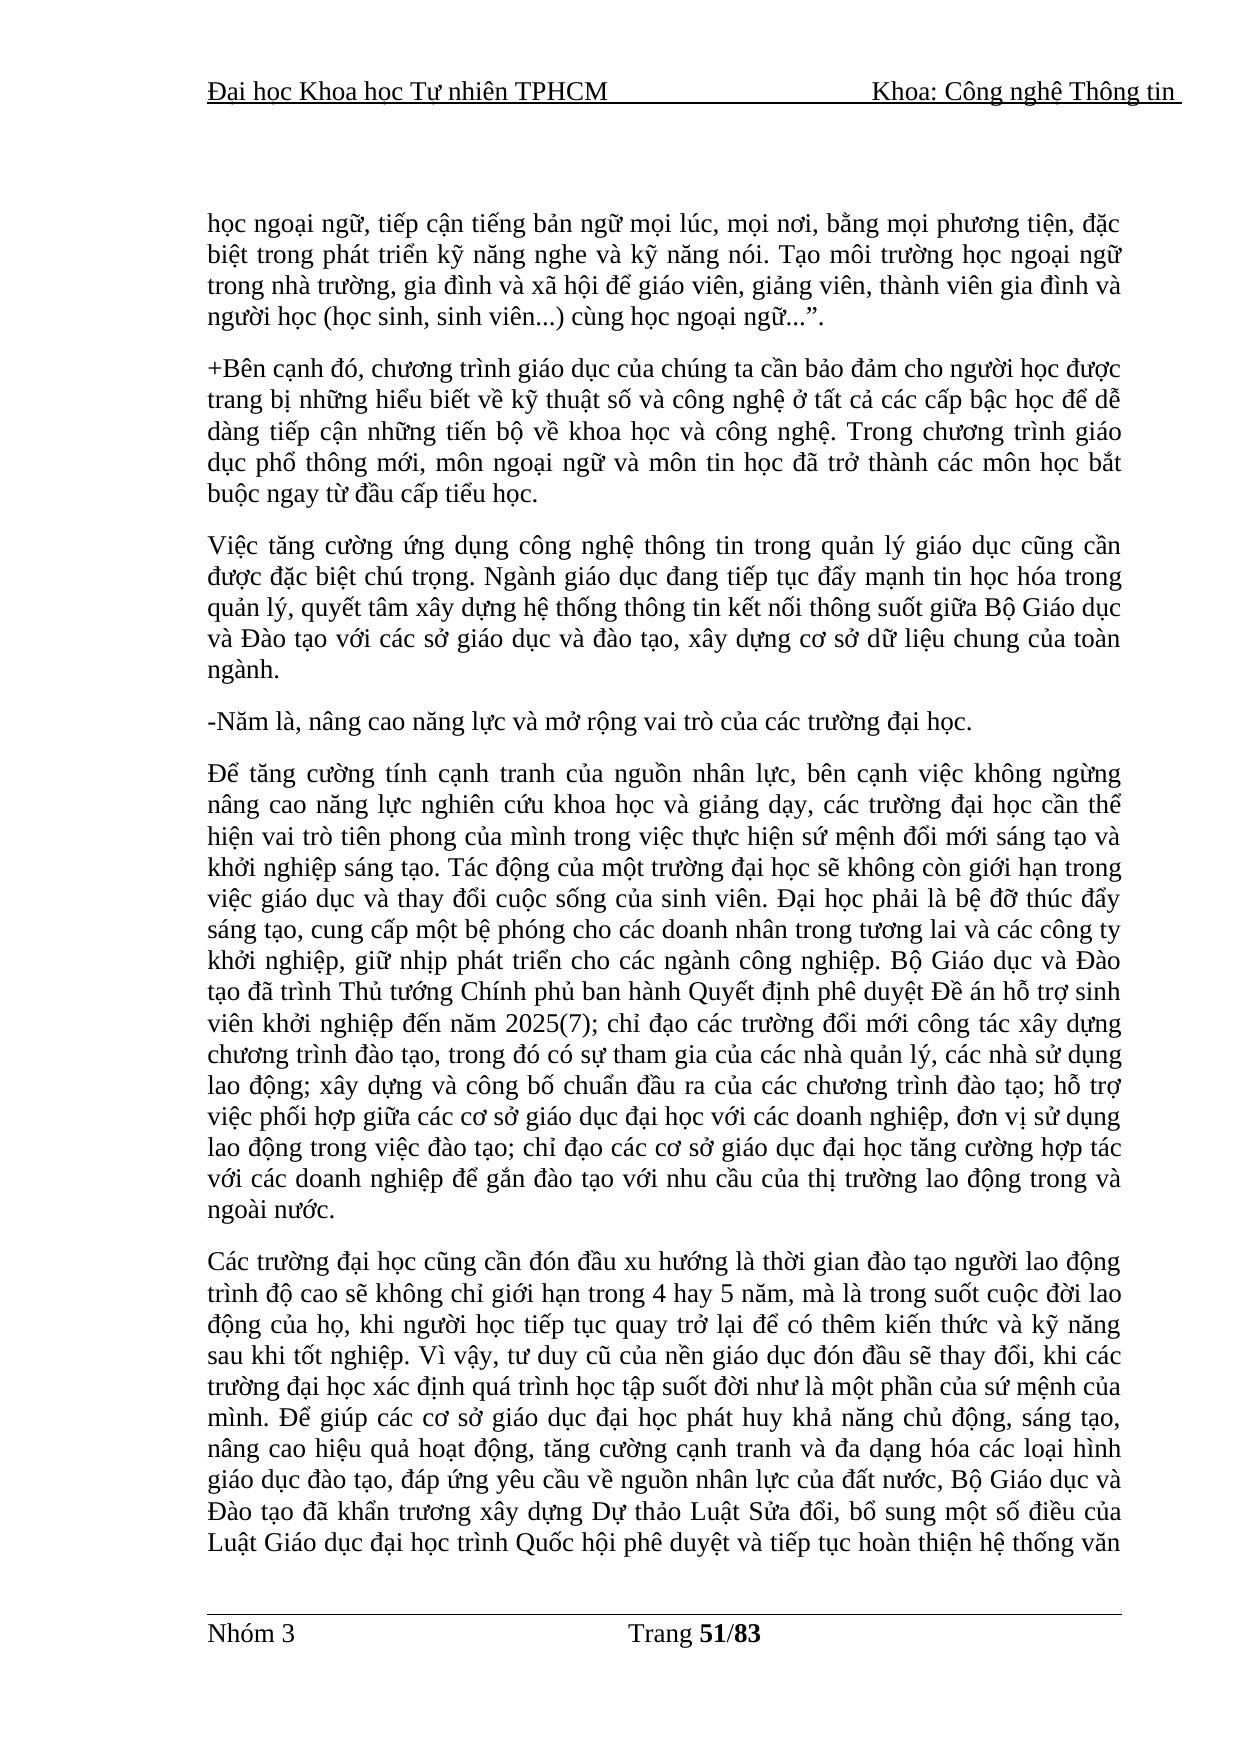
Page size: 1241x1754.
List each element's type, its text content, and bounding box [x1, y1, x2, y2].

text Việc tăng cường ứng dụng công nghệ thông tin trong quản lý giáo dục cũng cần được đặc biệt chú trọng. Ngành giáo dục đang tiếp tục đẩy mạnh tin học hóa trong quản lý, quyết tâm xây dựng hệ thống thông tin kết nối thông suốt giữa Bộ Giáo dục và Đào tạo với các sở giáo dục và đào tạo, xây dựng cơ sở dữ liệu chung của toàn ngành. [207, 529, 1122, 685]
text +Bên cạnh đó, chương trình giáo dục của chúng ta cần bảo đảm cho người học được trang bị những hiểu biết về kỹ thuật số và công nghệ ở tất cả các cấp bậc học để dễ dàng tiếp cận những tiến bộ về khoa học và công nghệ. Trong chương trình giáo dục phổ thông mới, môn ngoại ngữ và môn tin học đã trở thành các môn học bắt buộc ngay từ đầu cấp tiểu học. [207, 352, 1122, 508]
text -Năm là, nâng cao năng lực và mở rộng vai trò của các trường đại học. [207, 706, 1122, 737]
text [207, 1246, 1122, 1557]
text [207, 207, 1122, 332]
text Để tăng cường tính cạnh tranh của nguồn nhân lực, bên cạnh việc không ngừng nâng cao năng lực nghiên cứu khoa học và giảng dạy, các trường đại học cần thể hiện vai trò tiên phong của mình trong việc thực hiện sứ mệnh đổi mới sáng tạo và khởi nghiệp sáng tạo. Tác động của một trường đại học sẽ không còn giới hạn trong việc giáo dục và thay đổi cuộc sống của sinh viên. Đại học phải là bệ đỡ thúc đẩy sáng tạo, cung cấp một bệ phóng cho các doanh nhân trong tương lai và các công ty khởi nghiệp, giữ nhịp phát triển cho các ngành công nghiệp. Bộ Giáo dục và Đào tạo đã trình Thủ tướng Chính phủ ban hành Quyết định phê duyệt Đề án hỗ trợ sinh viên khởi nghiệp đến năm 2025(7); chỉ đạo các trường đổi mới công tác xây dựng chương trình đào tạo, trong đó có sự tham gia của các nhà quản lý, các nhà sử dụng lao động; xây dựng và công bố chuẩn đầu ra của các chương trình đào tạo; hỗ trợ việc phối hợp giữa các cơ sở giáo dục đại học với các doanh nghiệp, đơn vị sử dụng lao động trong việc đào tạo; chỉ đạo các cơ sở giáo dục đại học tăng cường hợp tác với các doanh nghiệp để gắn đào tạo với nhu cầu của thị trường lao động trong và ngoài nước. [207, 757, 1122, 1225]
